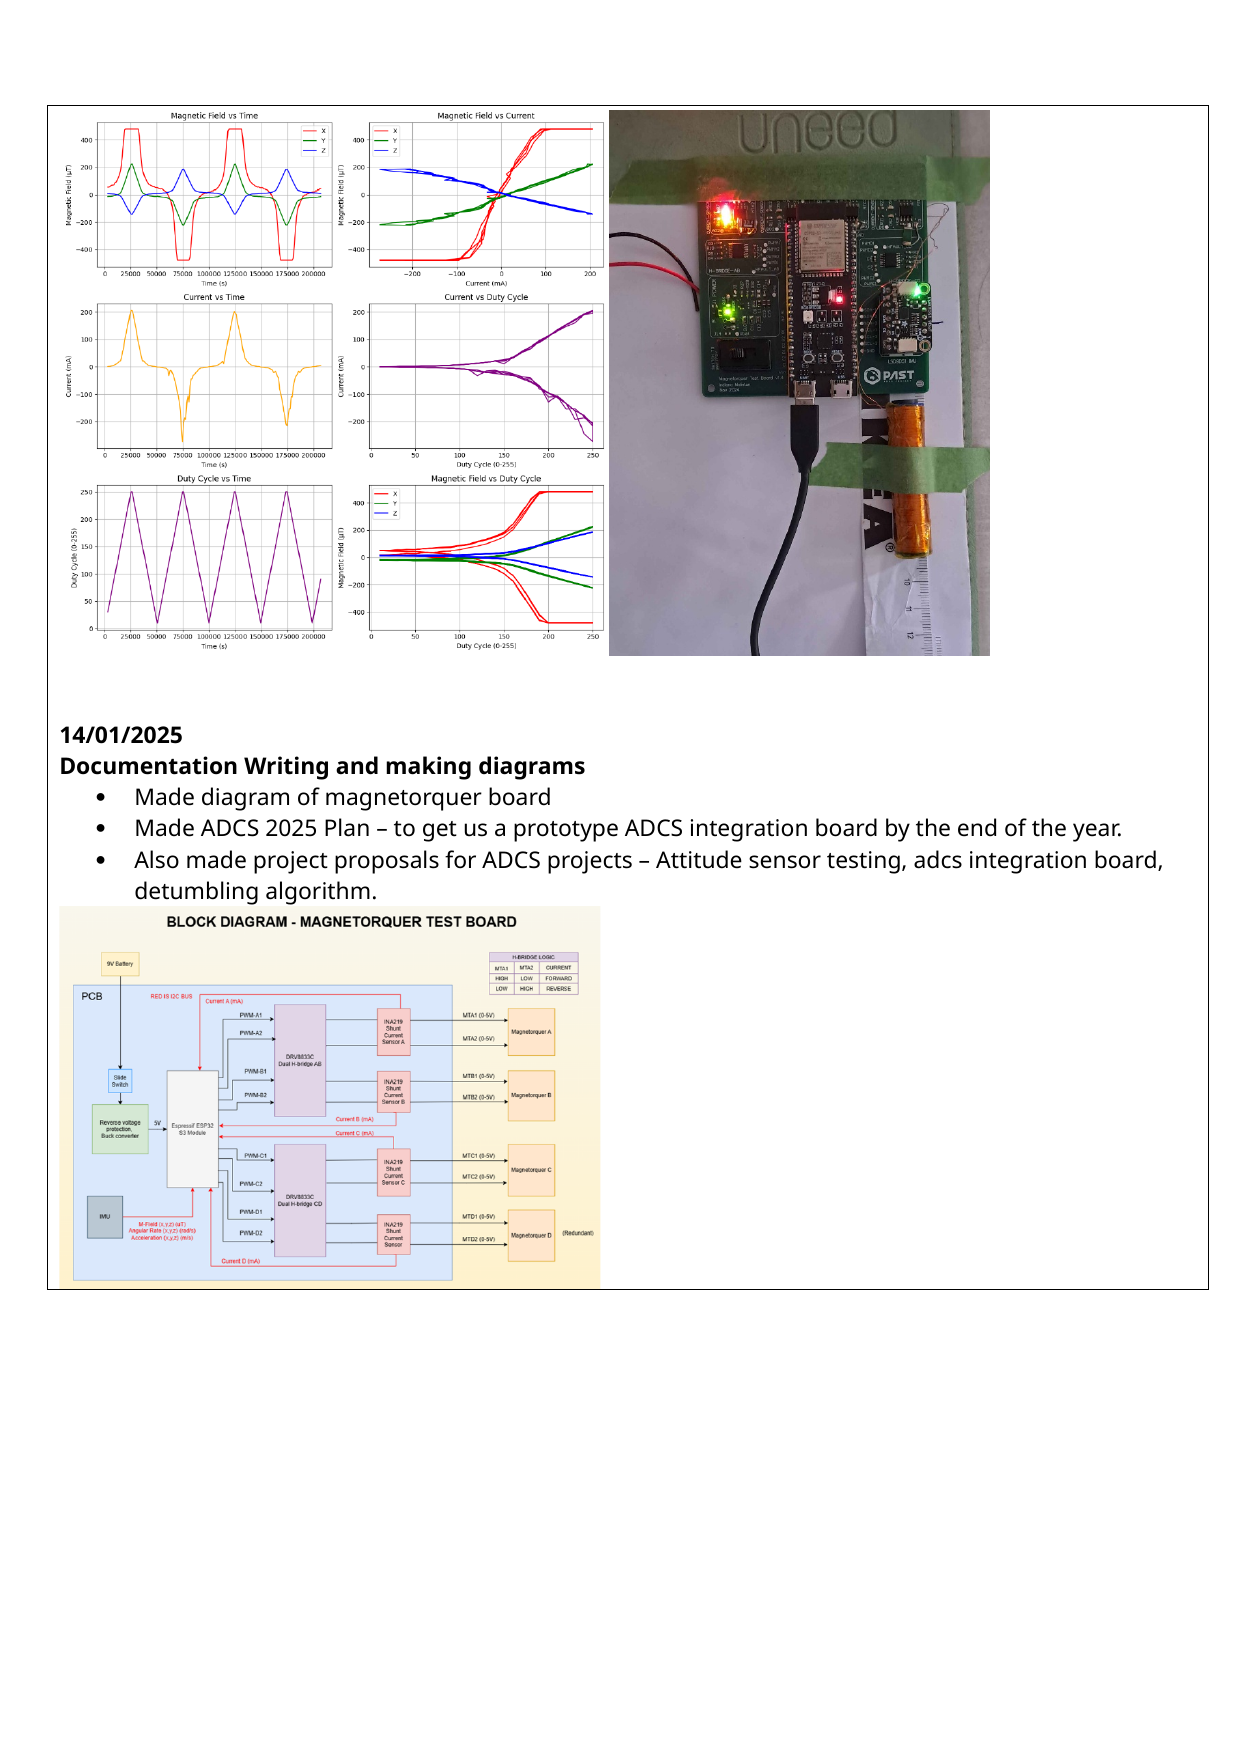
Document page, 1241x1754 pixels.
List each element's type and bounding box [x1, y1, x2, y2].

picture [59, 106, 990, 656]
picture [59, 906, 601, 1289]
table_cell [48, 106, 1208, 1289]
